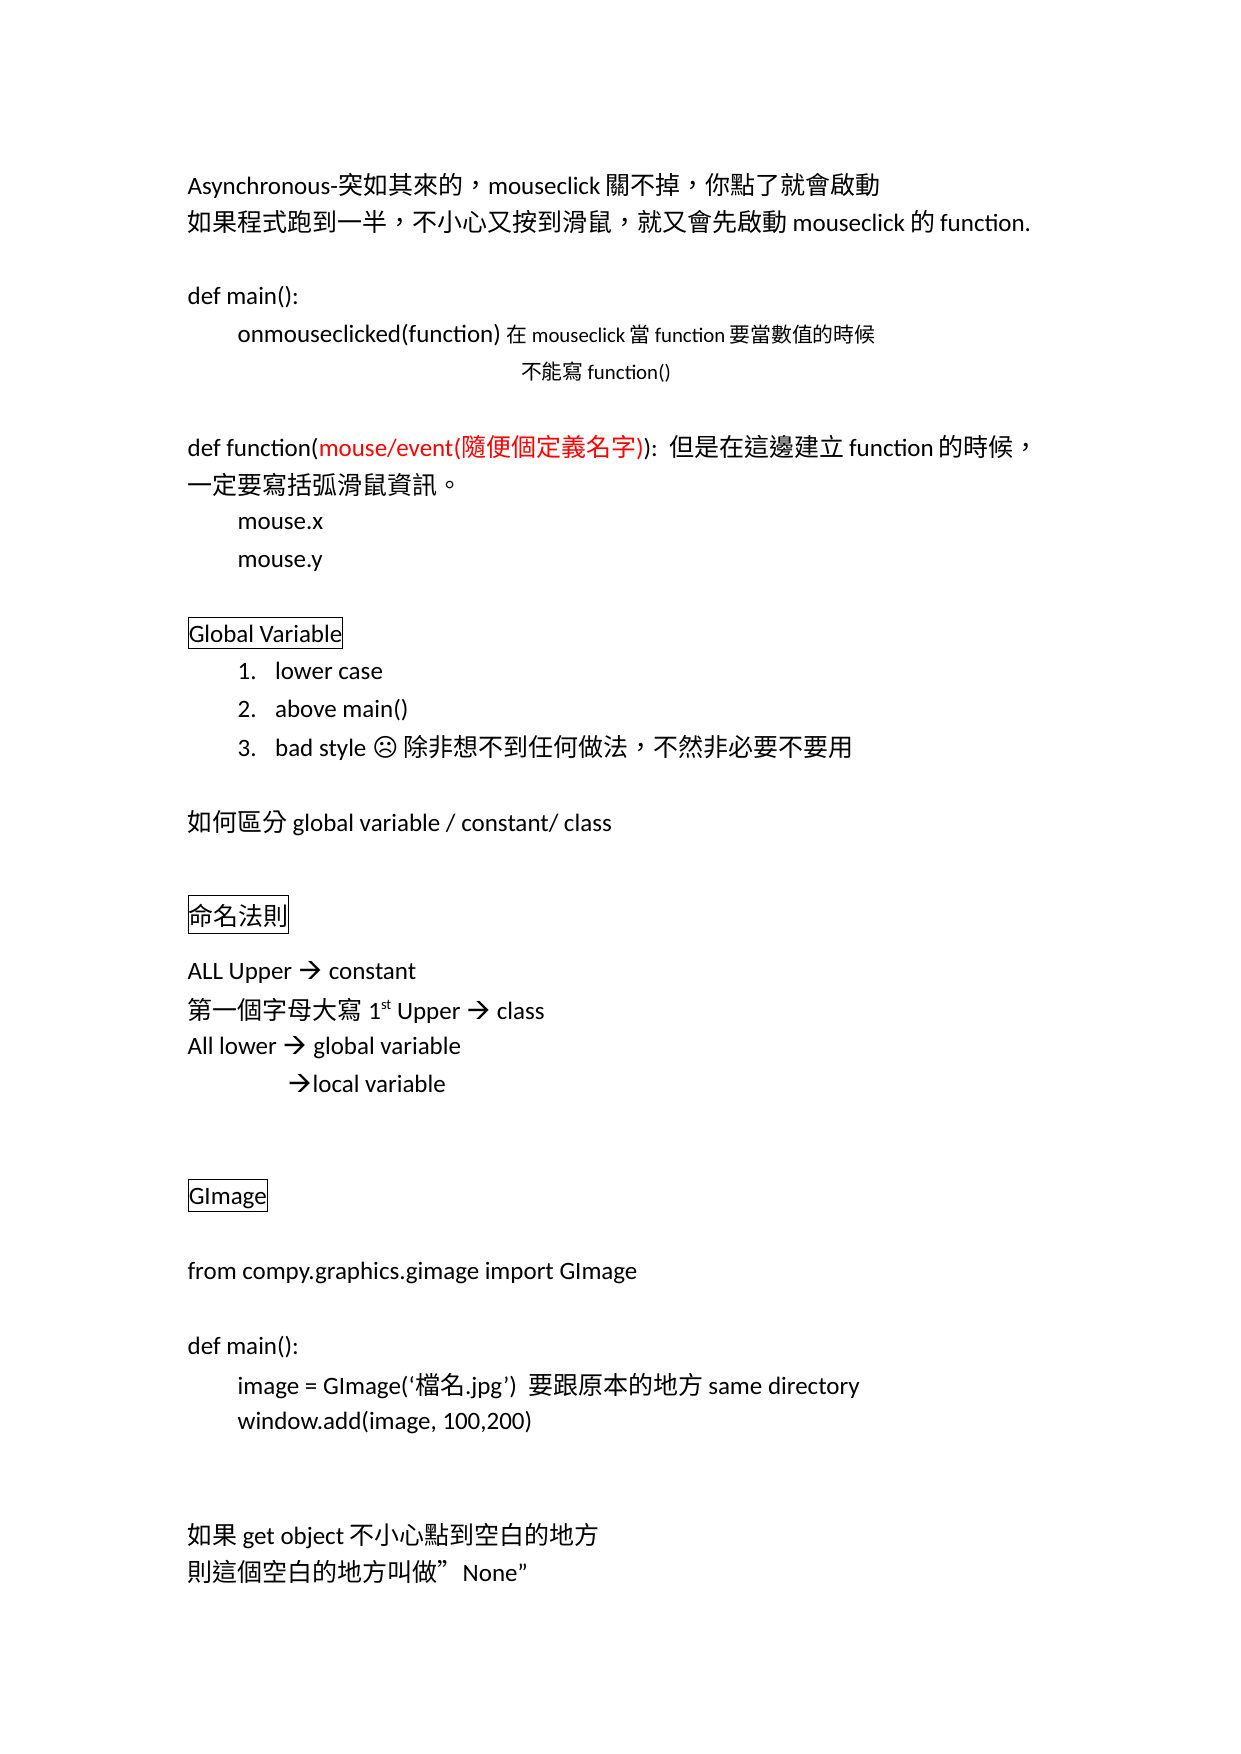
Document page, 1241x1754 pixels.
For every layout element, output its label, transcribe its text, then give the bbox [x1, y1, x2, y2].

text from compy.graphics.gimage import GImage [187, 1252, 1053, 1289]
text All lower global variable [187, 1027, 1053, 1064]
list above main() [237, 689, 1053, 727]
text Asynchronous-突如其來的，mouseclick關不掉，你點了就會啟動 [187, 164, 1053, 202]
text local variable [237, 1064, 1053, 1102]
text 如果get object不小心點到空白的地方 則這個空白的地方叫做”None” [187, 1514, 1053, 1589]
text onmouseclicked(function) 在mouseclick當function要當數值的時候 [187, 314, 1053, 352]
text mouse.x [187, 502, 1053, 539]
text 如何區分global variable / constant/ class [187, 802, 1053, 839]
list bad style 除非想不到任何做法，不然非必要不要用 [237, 727, 1053, 764]
text 命名法則 [187, 877, 1053, 952]
text def function(mouse/event(隨便個定義名字)): 但是在這邊建立function的時候，一定要寫括弧滑鼠資訊。 [187, 427, 1053, 502]
text ALL Upper constant [187, 952, 1053, 989]
text 不能寫function() [437, 352, 1053, 389]
text def main(): image = GImage(‘檔名.jpg’) 要跟原本的地方same directory [187, 1327, 1053, 1402]
text window.add(image, 100,200) [187, 1402, 1053, 1439]
text Global Variable [187, 614, 1053, 652]
list lower case [237, 652, 1053, 689]
text mouse.y [187, 539, 1053, 577]
text def main(): [187, 277, 1053, 314]
text GImage [187, 1177, 1053, 1214]
text 如果程式跑到一半，不小心又按到滑鼠，就又會先啟動mouseclick的function. [187, 202, 1053, 239]
text 第一個字母大寫 1st Upper class [187, 989, 1053, 1027]
